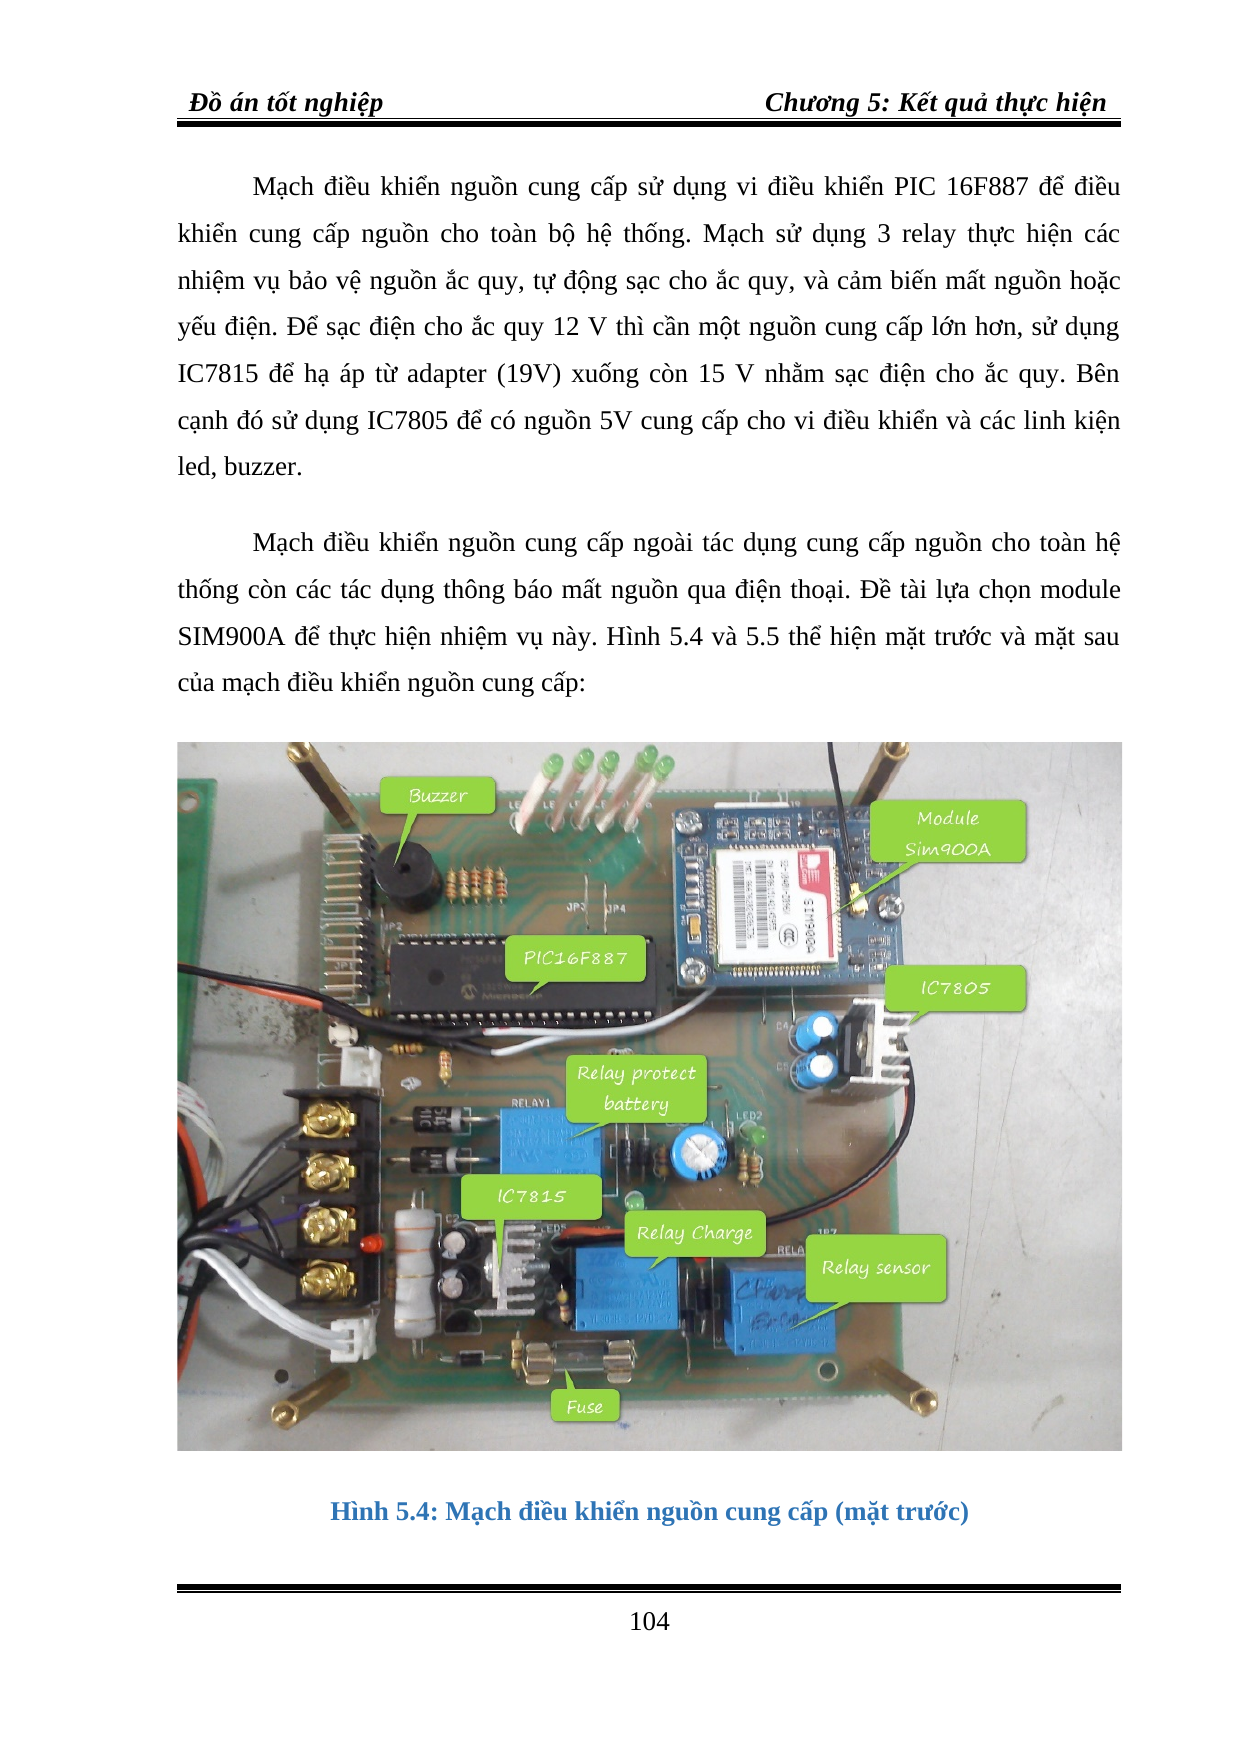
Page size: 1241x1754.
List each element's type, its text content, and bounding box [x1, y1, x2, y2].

text Mạch điều khiển nguồn cung cấp sử dụng vi điều khiển PIC 16F887 để điều khiển cung cấp nguồn cho toàn bộ hệ thống. Mạch sử dụng 3 relay thực hiện các nhiệm vụ bảo vệ nguồn ắc quy, tự động sạc cho ắc quy, và cảm biến mất nguồn hoặc yếu điện. Để sạc điện cho ắc quy 12 V thì cần một nguồn cung cấp lớn hơn, sử dụng IC7815 để hạ áp từ adapter (19V) xuống còn 15 V nhằm sạc điện cho ắc quy. Bên cạnh đó sử dụng IC7805 để có nguồn 5V cung cấp cho vi điều khiển và các linh kiện led, buzzer. [177, 171, 1122, 482]
list Hình 5.4: Mạch điều khiển nguồn cung cấp (mặt trước) [177, 1496, 1122, 1527]
text Mạch điều khiển nguồn cung cấp ngoài tác dụng cung cấp nguồn cho toàn hệ thống còn các tác dụng thông báo mất nguồn qua điện thoại. Đề tài lựa chọn module SIM900A để thực hiện nhiệm vụ này. Hình 5.4 và 5.5 thể hiện mặt trước và mặt sau của mạch điều khiển nguồn cung cấp: [177, 526, 1122, 697]
picture [177, 742, 1123, 1451]
